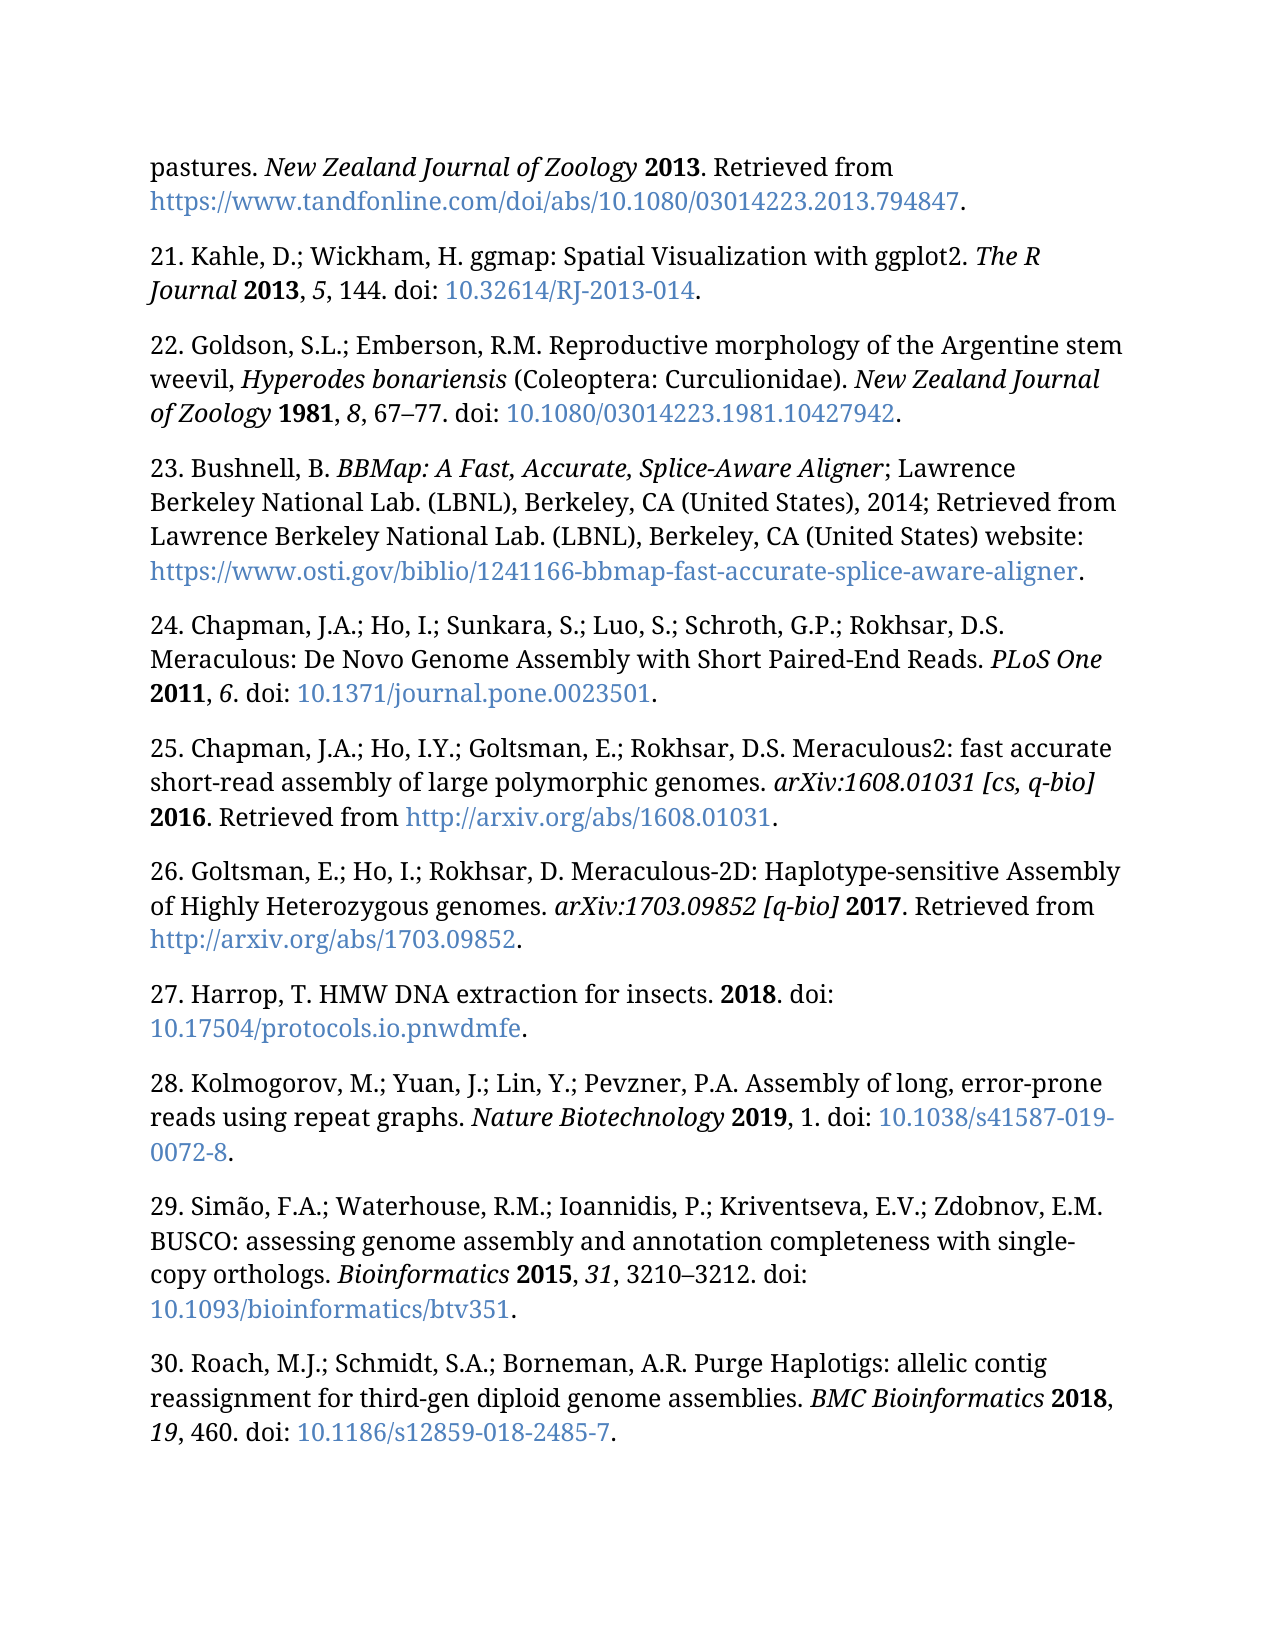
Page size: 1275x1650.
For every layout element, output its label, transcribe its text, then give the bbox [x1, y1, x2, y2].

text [150, 150, 1125, 218]
text 28. Kolmogorov, M.; Yuan, J.; Lin, Y.; Pevzner, P.A. Assembly of long, error-prone reads using repeat graphs. Nature Biotechnology 2019, 1. doi: 10.1038/s41587-019-0072-8. [150, 1066, 1125, 1168]
text 23. Bushnell, B. BBMap: A Fast, Accurate, Splice-Aware Aligner; Lawrence Berkeley National Lab. (LBNL), Berkeley, CA (United States), 2014; Retrieved from Lawrence Berkeley National Lab. (LBNL), Berkeley, CA (United States) website: https://www.osti.gov/biblio/1241166-bbmap-fast-accurate-splice-aware-aligner. [150, 451, 1125, 587]
text 27. Harrop, T. HMW DNA extraction for insects. 2018. doi: 10.17504/protocols.io.pnwdmfe. [150, 977, 1125, 1045]
text 25. Chapman, J.A.; Ho, I.Y.; Goltsman, E.; Rokhsar, D.S. Meraculous2: fast accurate short-read assembly of large polymorphic genomes. arXiv:1608.01031 [cs, q-bio] 2016. Retrieved from http://arxiv.org/abs/1608.01031. [150, 731, 1125, 833]
text 24. Chapman, J.A.; Ho, I.; Sunkara, S.; Luo, S.; Schroth, G.P.; Rokhsar, D.S. Meraculous: De Novo Genome Assembly with Short Paired-End Reads. PLoS One 2011, 6. doi: 10.1371/journal.pone.0023501. [150, 608, 1125, 710]
text 21. Kahle, D.; Wickham, H. ggmap: Spatial Visualization with ggplot2. The R Journal 2013, 5, 144. doi: 10.32614/RJ-2013-014. [150, 239, 1125, 307]
text 29. Simão, F.A.; Waterhouse, R.M.; Ioannidis, P.; Kriventseva, E.V.; Zdobnov, E.M. BUSCO: assessing genome assembly and annotation completeness with single-copy orthologs. Bioinformatics 2015, 31, 3210–3212. doi: 10.1093/bioinformatics/btv351. [150, 1189, 1125, 1325]
text 26. Goltsman, E.; Ho, I.; Rokhsar, D. Meraculous-2D: Haplotype-sensitive Assembly of Highly Heterozygous genomes. arXiv:1703.09852 [q-bio] 2017. Retrieved from http://arxiv.org/abs/1703.09852. [150, 854, 1125, 956]
text 30. Roach, M.J.; Schmidt, S.A.; Borneman, A.R. Purge Haplotigs: allelic contig reassignment for third-gen diploid genome assemblies. BMC Bioinformatics 2018, 19, 460. doi: 10.1186/s12859-018-2485-7. [150, 1346, 1125, 1448]
text 22. Goldson, S.L.; Emberson, R.M. Reproductive morphology of the Argentine stem weevil, Hyperodes bonariensis (Coleoptera: Curculionidae). New Zealand Journal of Zoology 1981, 8, 67–77. doi: 10.1080/03014223.1981.10427942. [150, 328, 1125, 430]
